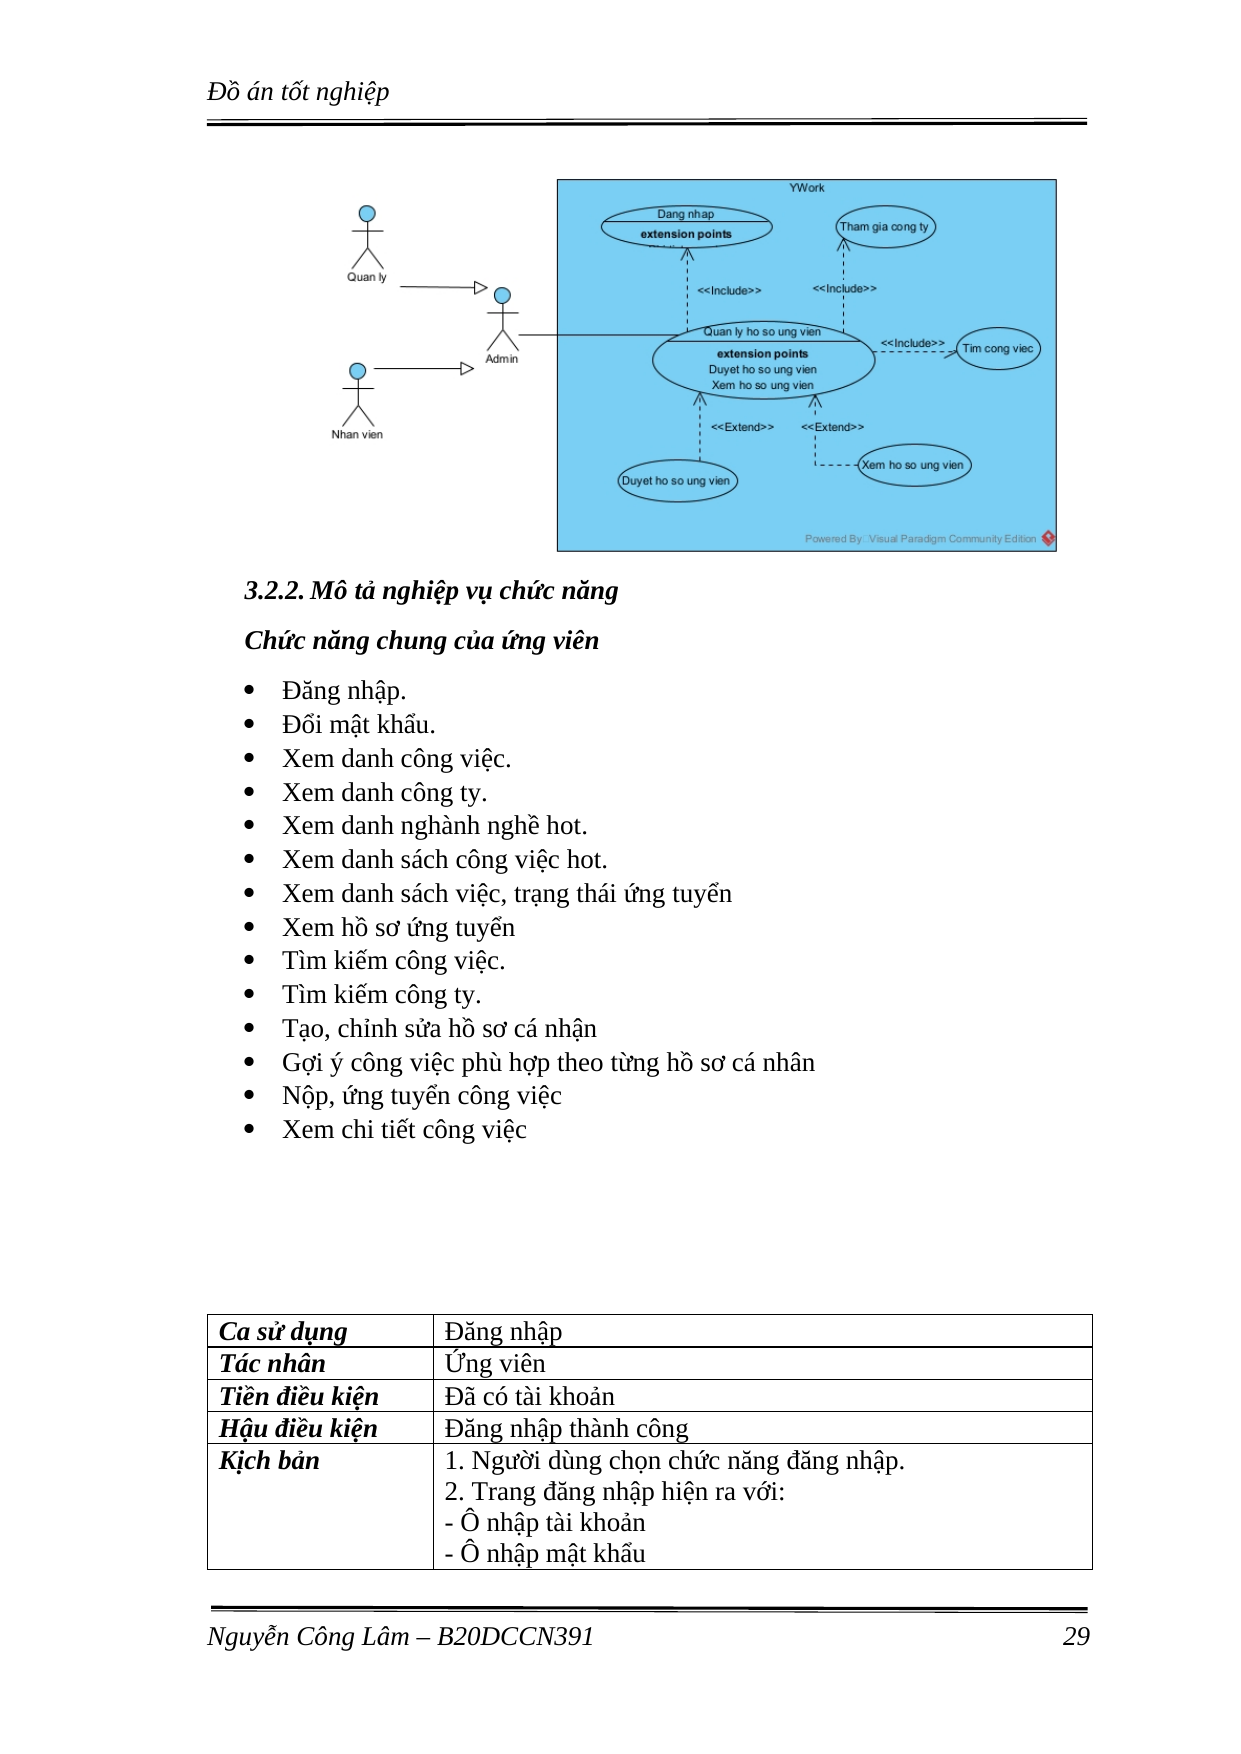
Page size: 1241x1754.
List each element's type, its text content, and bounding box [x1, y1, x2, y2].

list Xem danh công ty. [244, 776, 1092, 807]
list Tạo, chỉnh sửa hồ sơ cá nhận [244, 1012, 1092, 1043]
table_cell Ứng viên [434, 1348, 1092, 1378]
table_cell Hậu điều kiện [208, 1412, 433, 1443]
list Tìm kiếm công việc. [244, 944, 1092, 976]
picture [319, 177, 1061, 556]
list Xem danh sách công việc hot. [244, 843, 1092, 874]
list Nộp, ứng tuyển công việc [244, 1079, 1092, 1111]
list Xem danh nghành nghề hot. [244, 809, 1092, 841]
list Gợi ý công việc phù hợp theo từng hồ sơ cá nhân [244, 1046, 1092, 1077]
list Đăng nhập. [244, 674, 1092, 706]
table_header Đăng nhập [434, 1315, 1092, 1346]
table_header Ca sử dụng [208, 1315, 433, 1346]
list Xem danh công việc. [244, 742, 1092, 773]
table_cell Kịch bản [208, 1444, 433, 1568]
table_cell Tác nhân [208, 1348, 433, 1378]
list Mô tả nghiệp vụ chức năng [244, 574, 1092, 605]
list Đổi mật khẩu. [244, 708, 1092, 739]
table_cell Tiền điều kiện [208, 1380, 433, 1411]
table_cell Đã có tài khoản [434, 1380, 1092, 1411]
list Xem chi tiết công việc [244, 1113, 1092, 1144]
list Xem danh sách việc, trạng thái ứng tuyển [244, 877, 1092, 908]
text Chức năng chung của ứng viên [244, 624, 1092, 655]
list Xem hồ sơ ứng tuyển [244, 911, 1092, 942]
table_cell Đăng nhập thành công [434, 1412, 1092, 1443]
list Tìm kiếm công ty. [244, 978, 1092, 1009]
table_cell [434, 1444, 1092, 1568]
